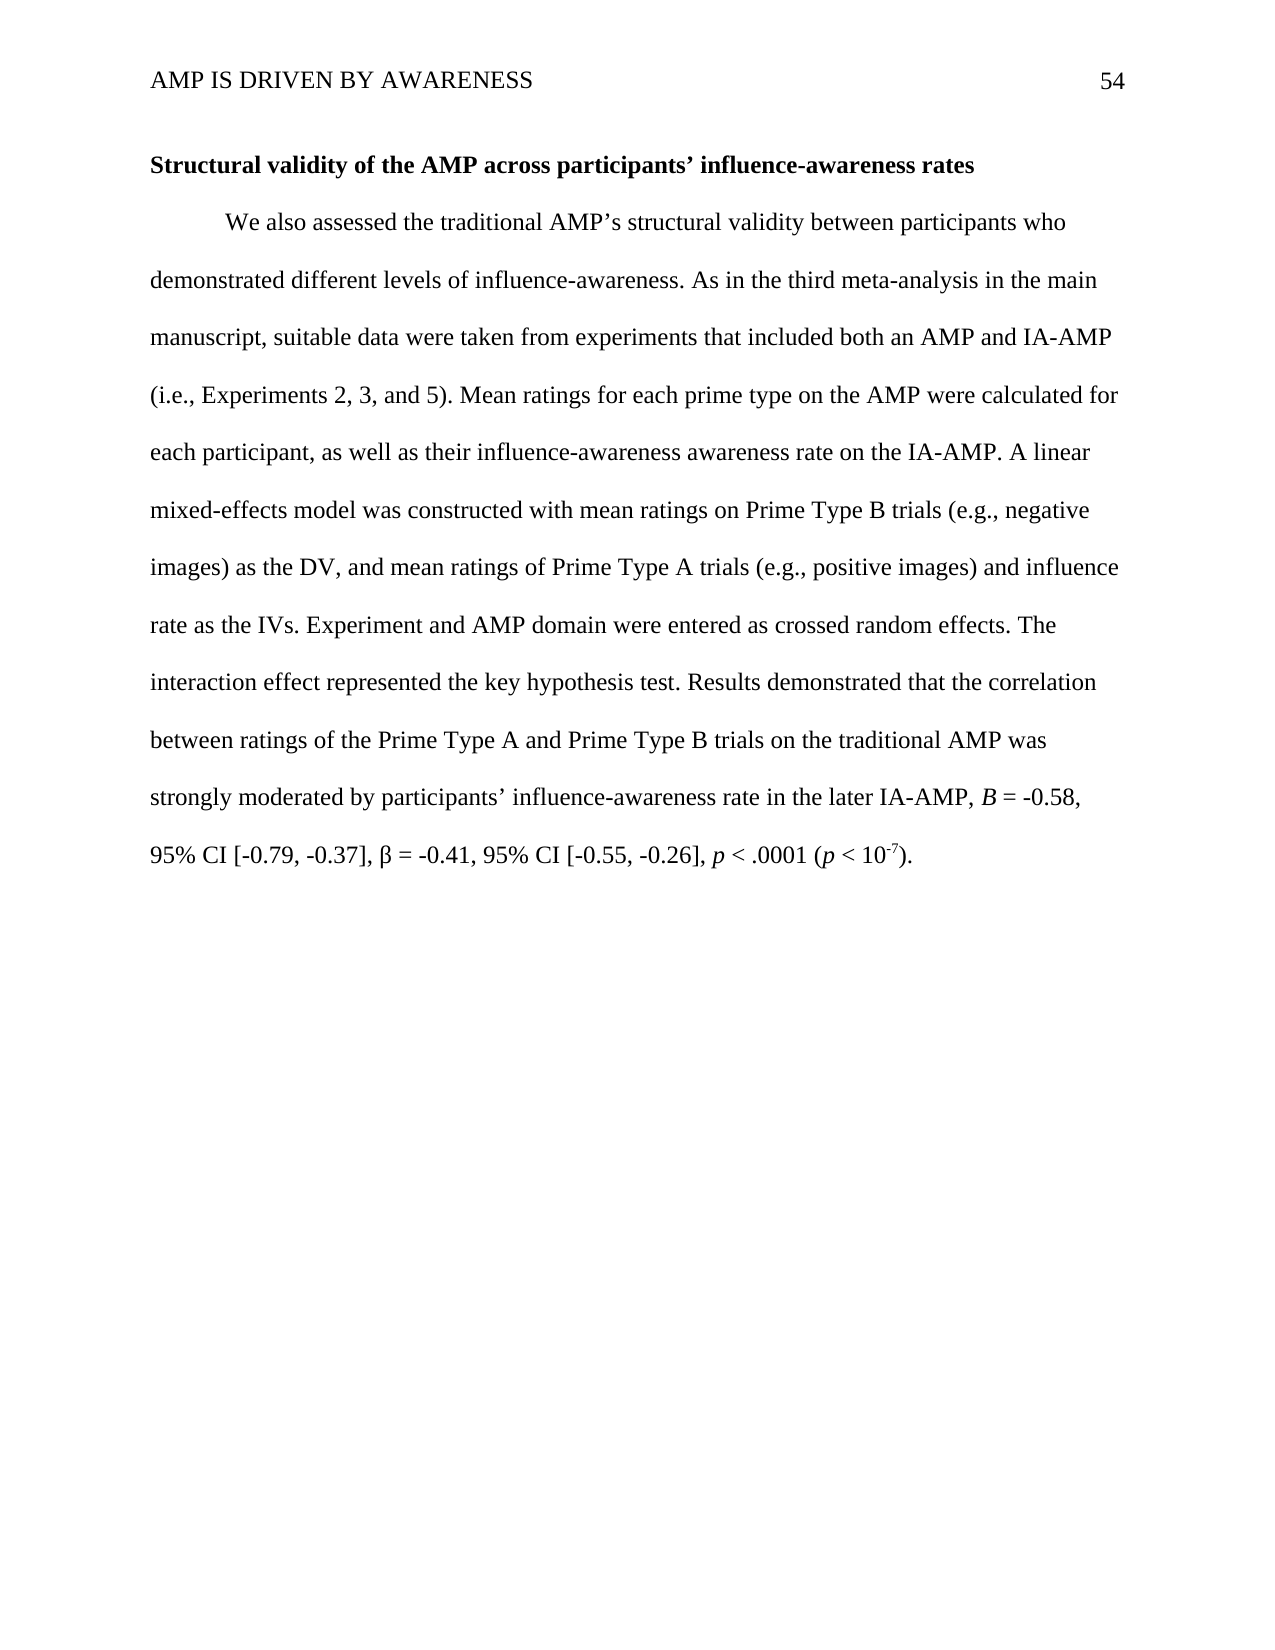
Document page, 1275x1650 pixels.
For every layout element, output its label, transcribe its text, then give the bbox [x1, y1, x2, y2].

text We also assessed the traditional AMP’s structural validity between participants who demonstrated different levels of influence-awareness. As in the third meta-analysis in the main manuscript, suitable data were taken from experiments that included both an AMP and IA-AMP (i.e., Experiments 2, 3, and 5). Mean ratings for each prime type on the AMP were calculated for each participant, as well as their influence-awareness awareness rate on the IA-AMP. A linear mixed-effects model was constructed with mean ratings on Prime Type B trials (e.g., negative images) as the DV, and mean ratings of Prime Type A trials (e.g., positive images) and influence rate as the IVs. Experiment and AMP domain were entered as crossed random effects. The interaction effect represented the key hypothesis test. Results demonstrated that the correlation between ratings of the Prime Type A and Prime Type B trials on the traditional AMP was strongly moderated by participants’ influence-awareness rate in the later IA-AMP, B = -0.58, 95% CI [-0.79, -0.37], β = -0.41, 95% CI [-0.55, -0.26], p < .0001 (p < 10-7). [150, 207, 1125, 869]
subtitle Structural validity of the AMP across participants’ influence-awareness rates [150, 150, 1125, 179]
